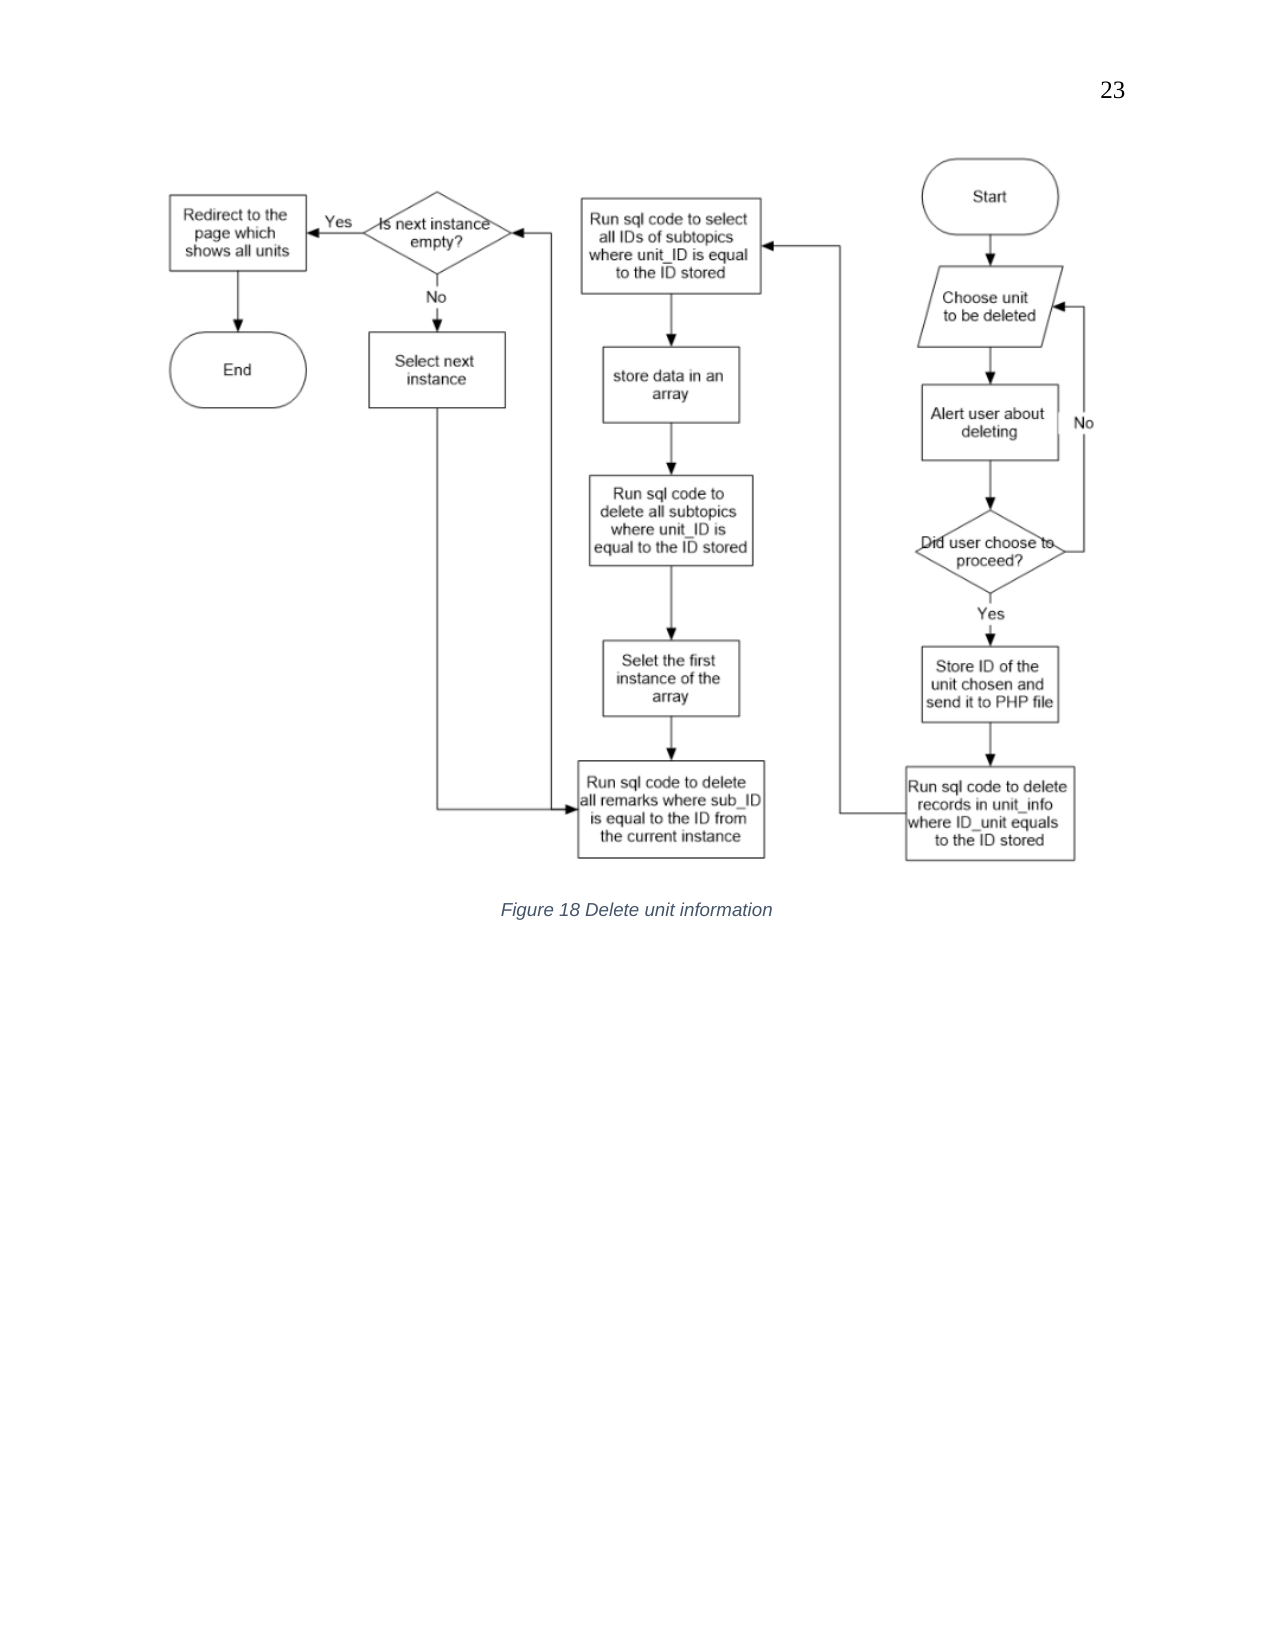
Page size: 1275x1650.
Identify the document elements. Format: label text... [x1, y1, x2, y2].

text Figure 18 Delete unit information [150, 899, 1125, 921]
picture [160, 150, 1115, 880]
